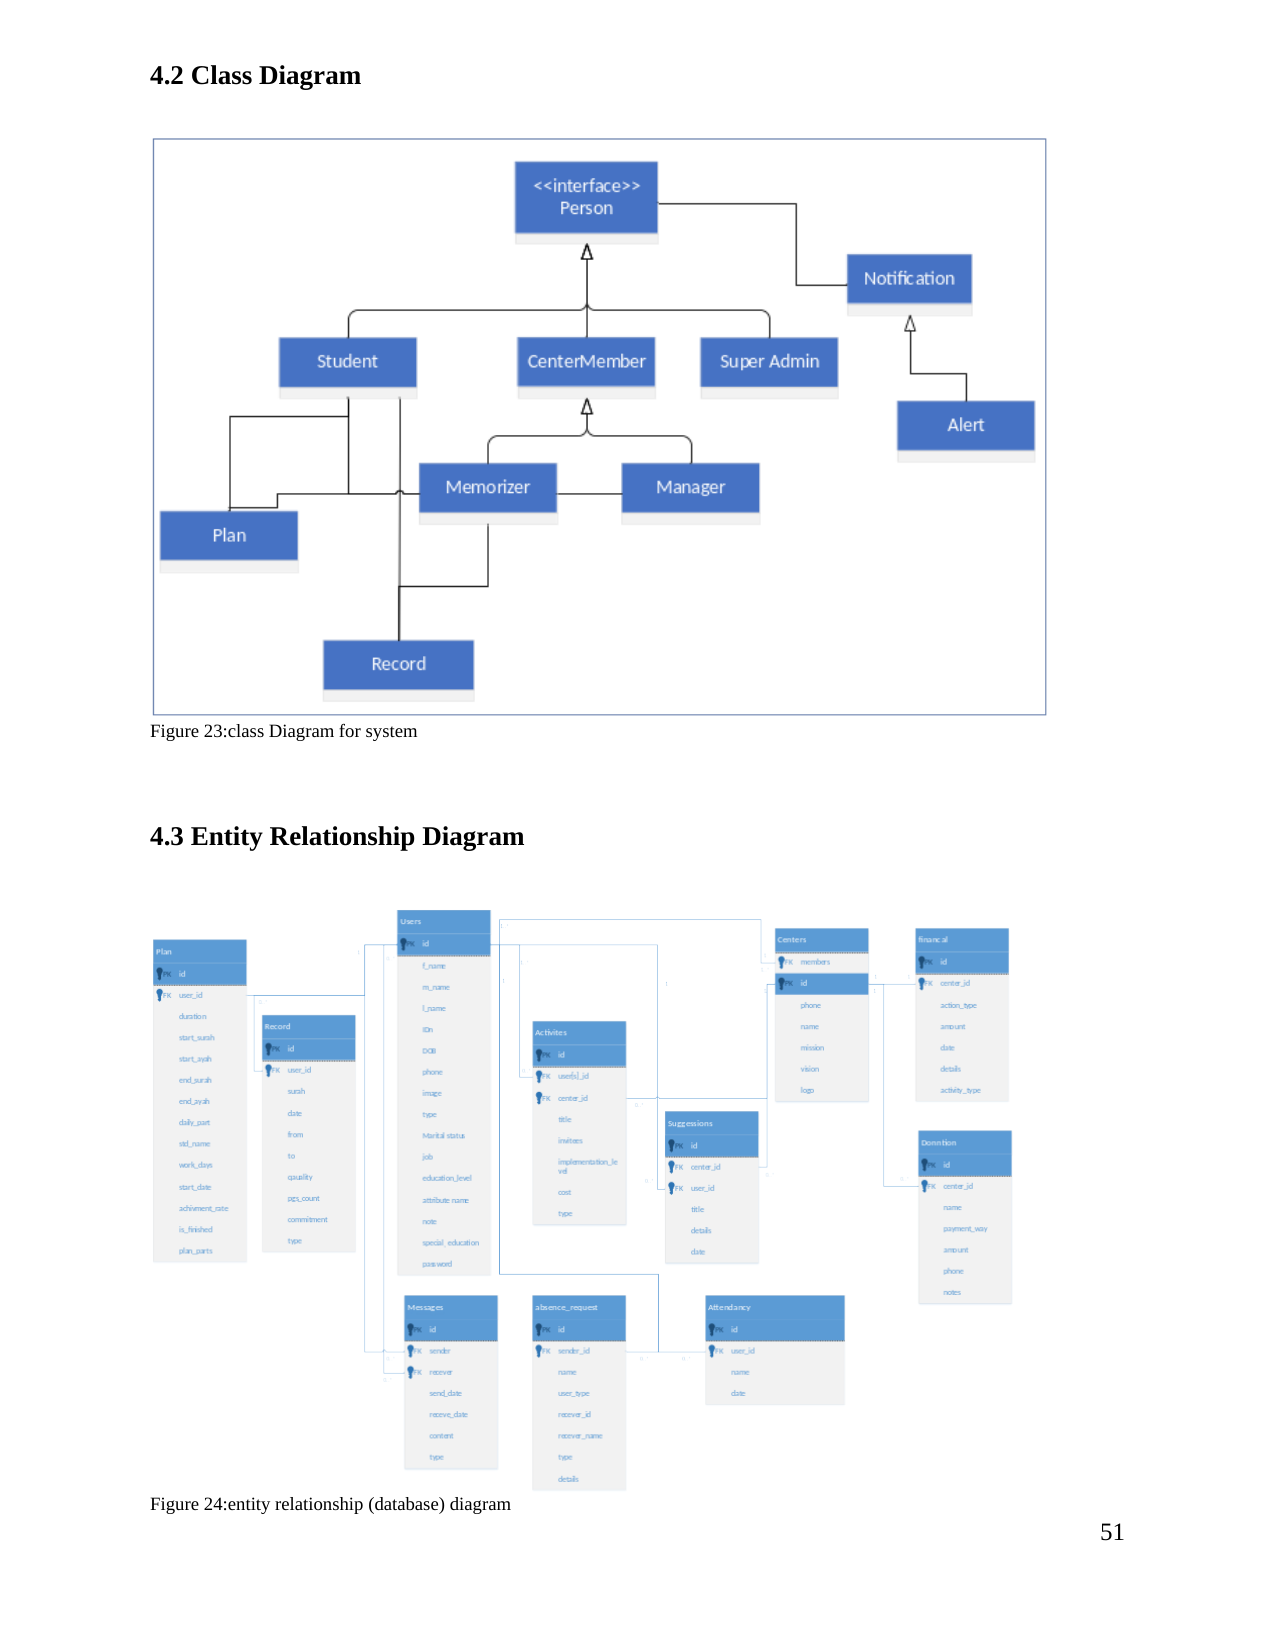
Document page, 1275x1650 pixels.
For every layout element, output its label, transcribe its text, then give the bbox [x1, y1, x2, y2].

text Figure 23:class Diagram for system [150, 719, 1125, 741]
text Figure 24:entity relationship (database) diagram [150, 1493, 1125, 1515]
subtitle 4.3 Entity Relationship Diagram [150, 820, 1125, 851]
subtitle 4.2 Class Diagram [150, 59, 1125, 90]
